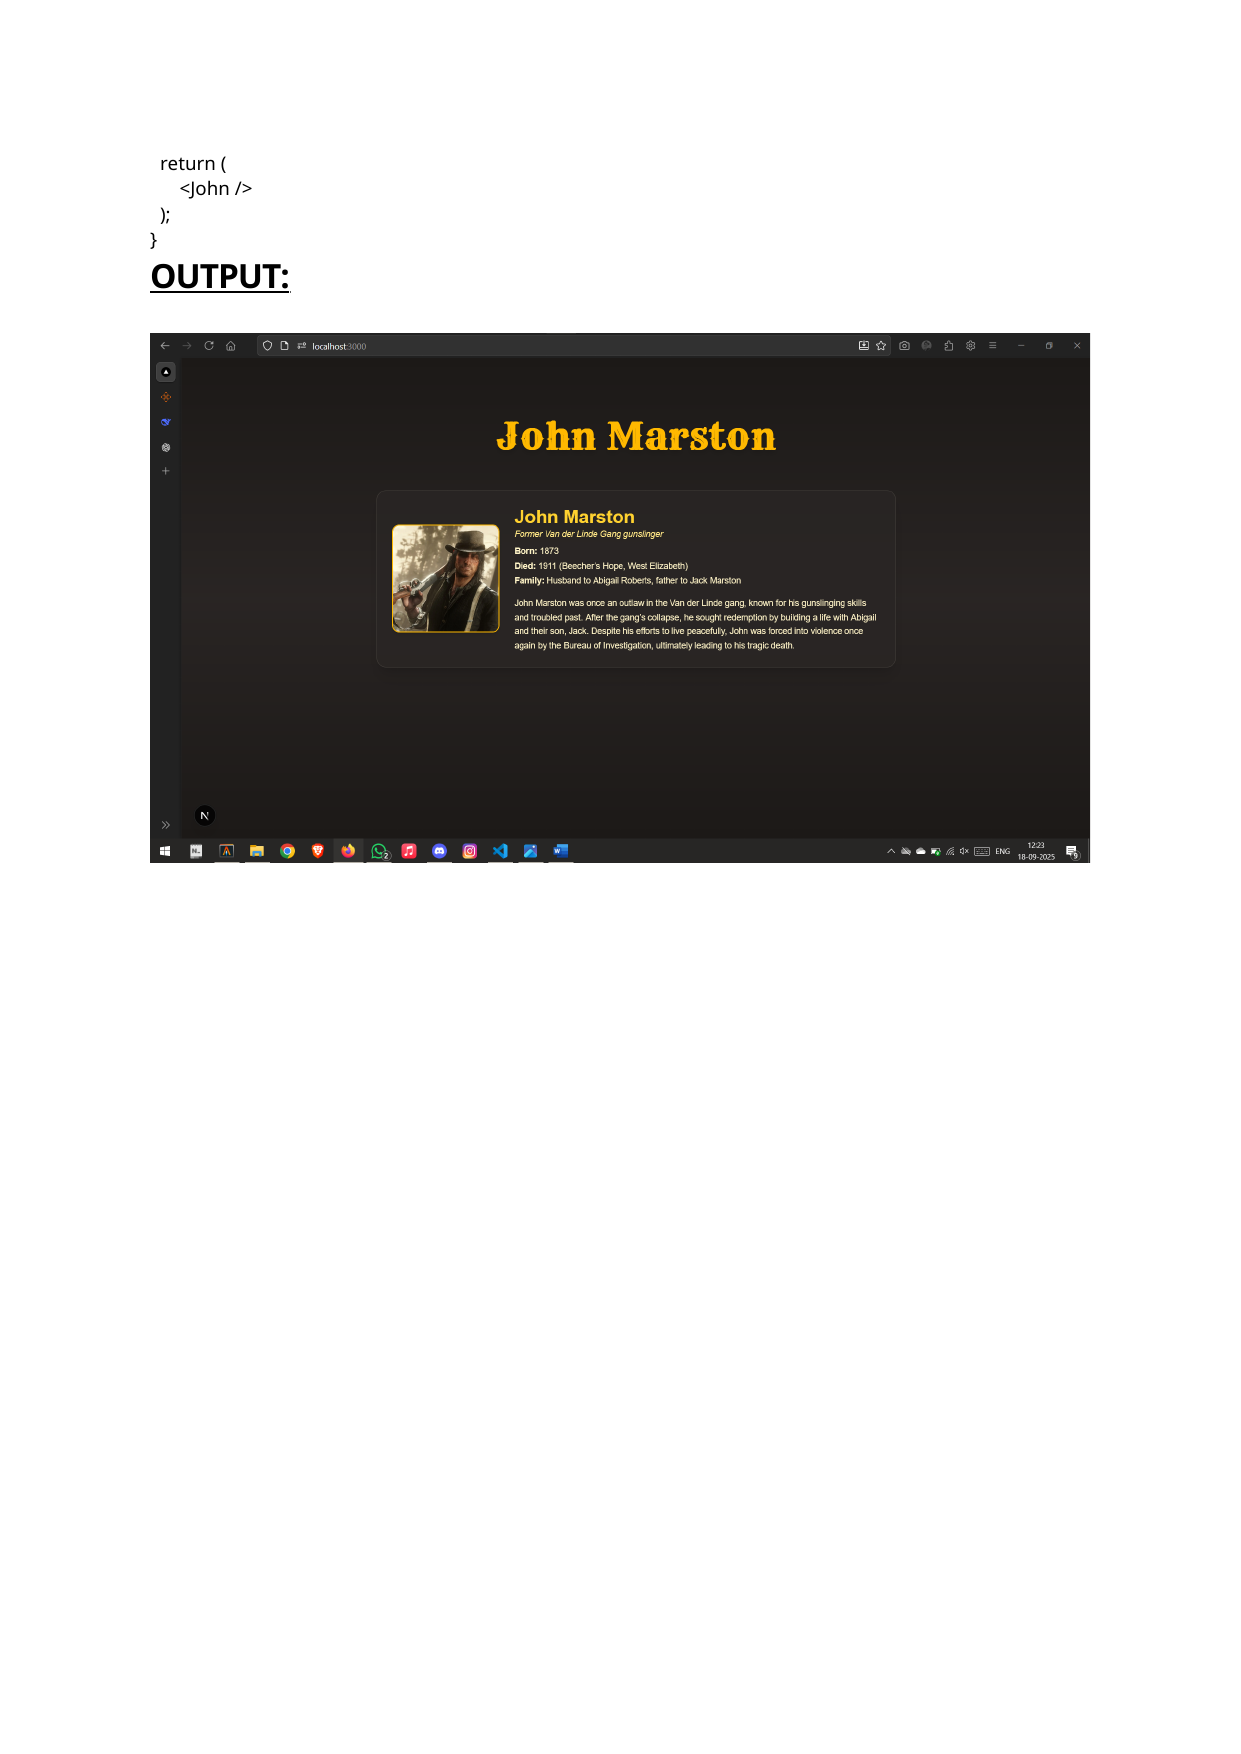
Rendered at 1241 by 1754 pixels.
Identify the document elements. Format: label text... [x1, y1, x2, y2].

text } [150, 227, 1090, 252]
text return ( [150, 150, 1090, 176]
text OUTPUT: [150, 253, 1090, 298]
text <John /> [150, 176, 1090, 201]
picture [150, 333, 1091, 863]
text ); [150, 201, 1090, 227]
